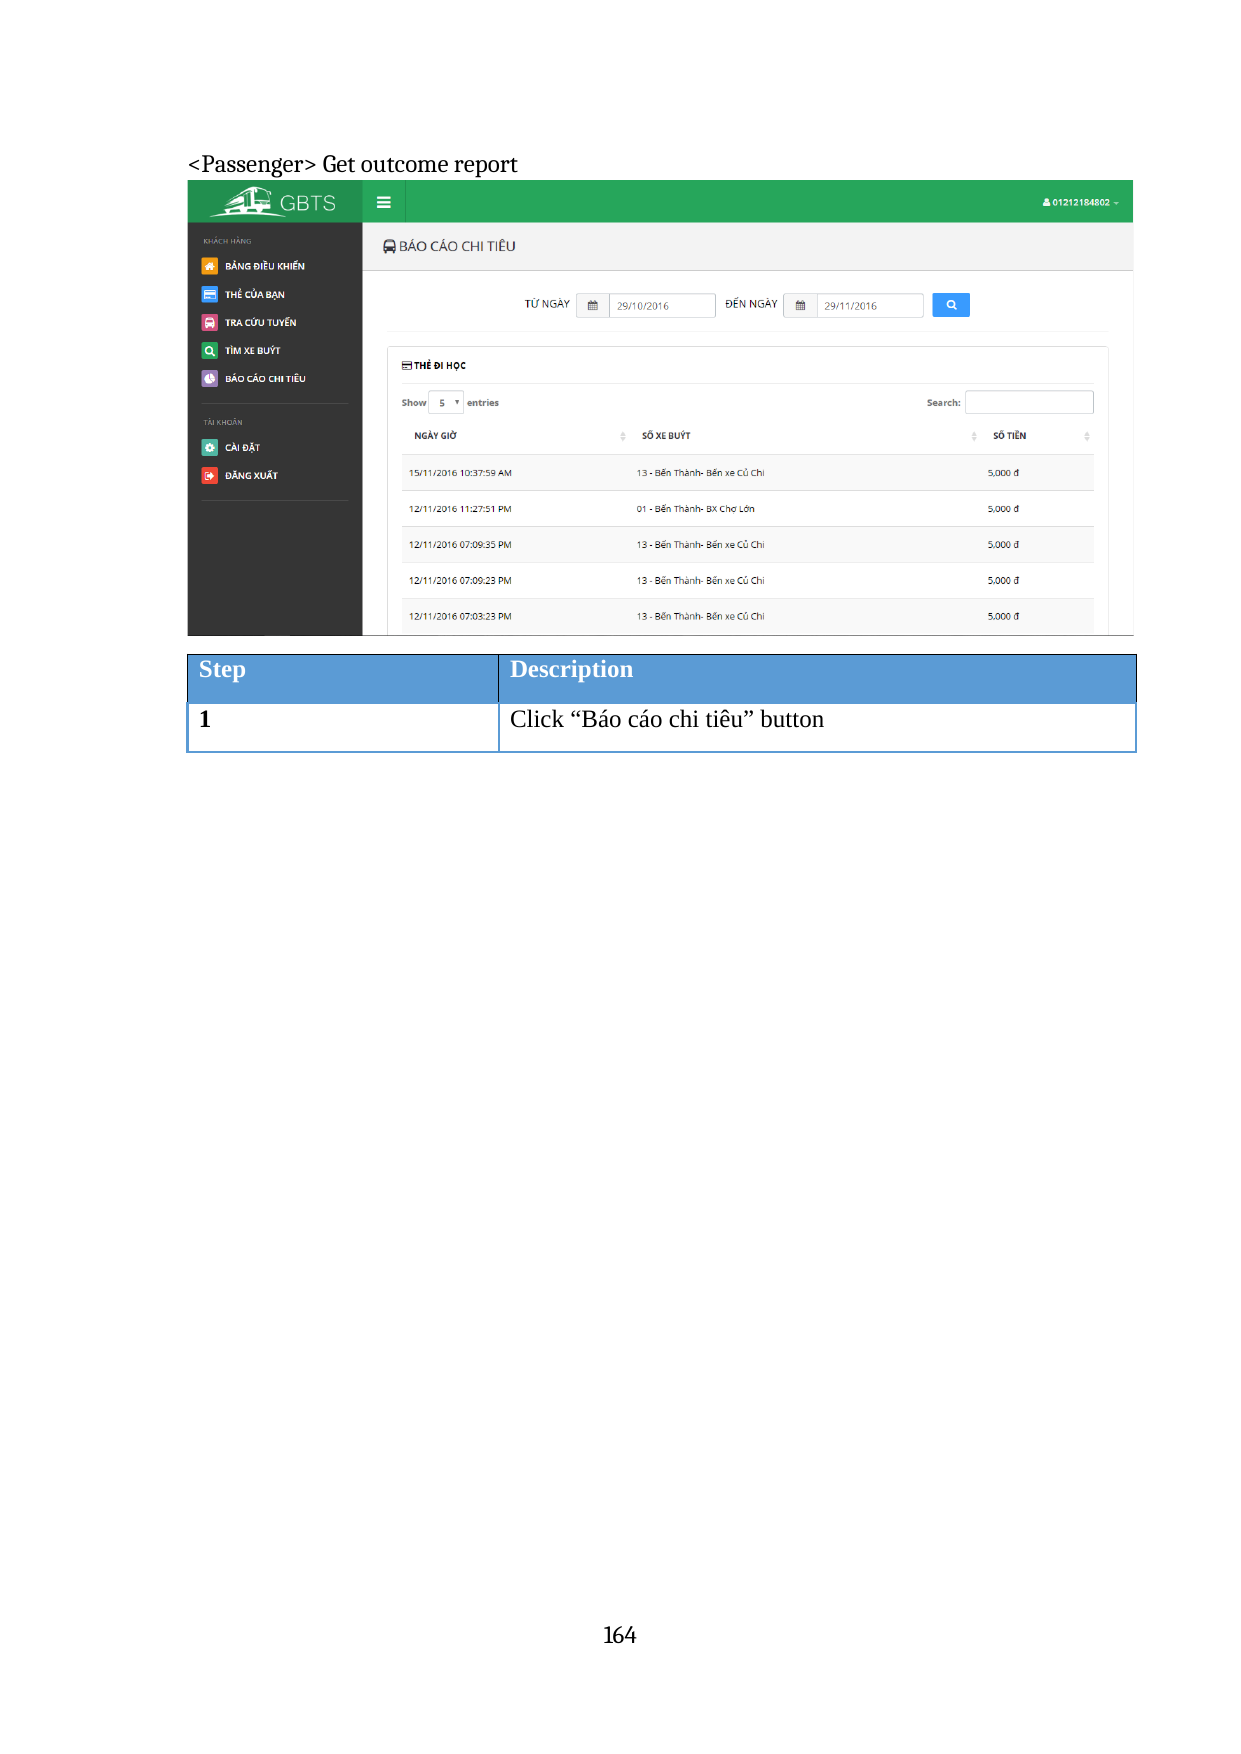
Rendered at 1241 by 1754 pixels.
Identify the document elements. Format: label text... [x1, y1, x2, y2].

text <Passenger> Get outcome report [187, 150, 1053, 180]
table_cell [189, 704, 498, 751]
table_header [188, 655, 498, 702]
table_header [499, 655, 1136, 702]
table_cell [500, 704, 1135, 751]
picture [187, 180, 1134, 636]
